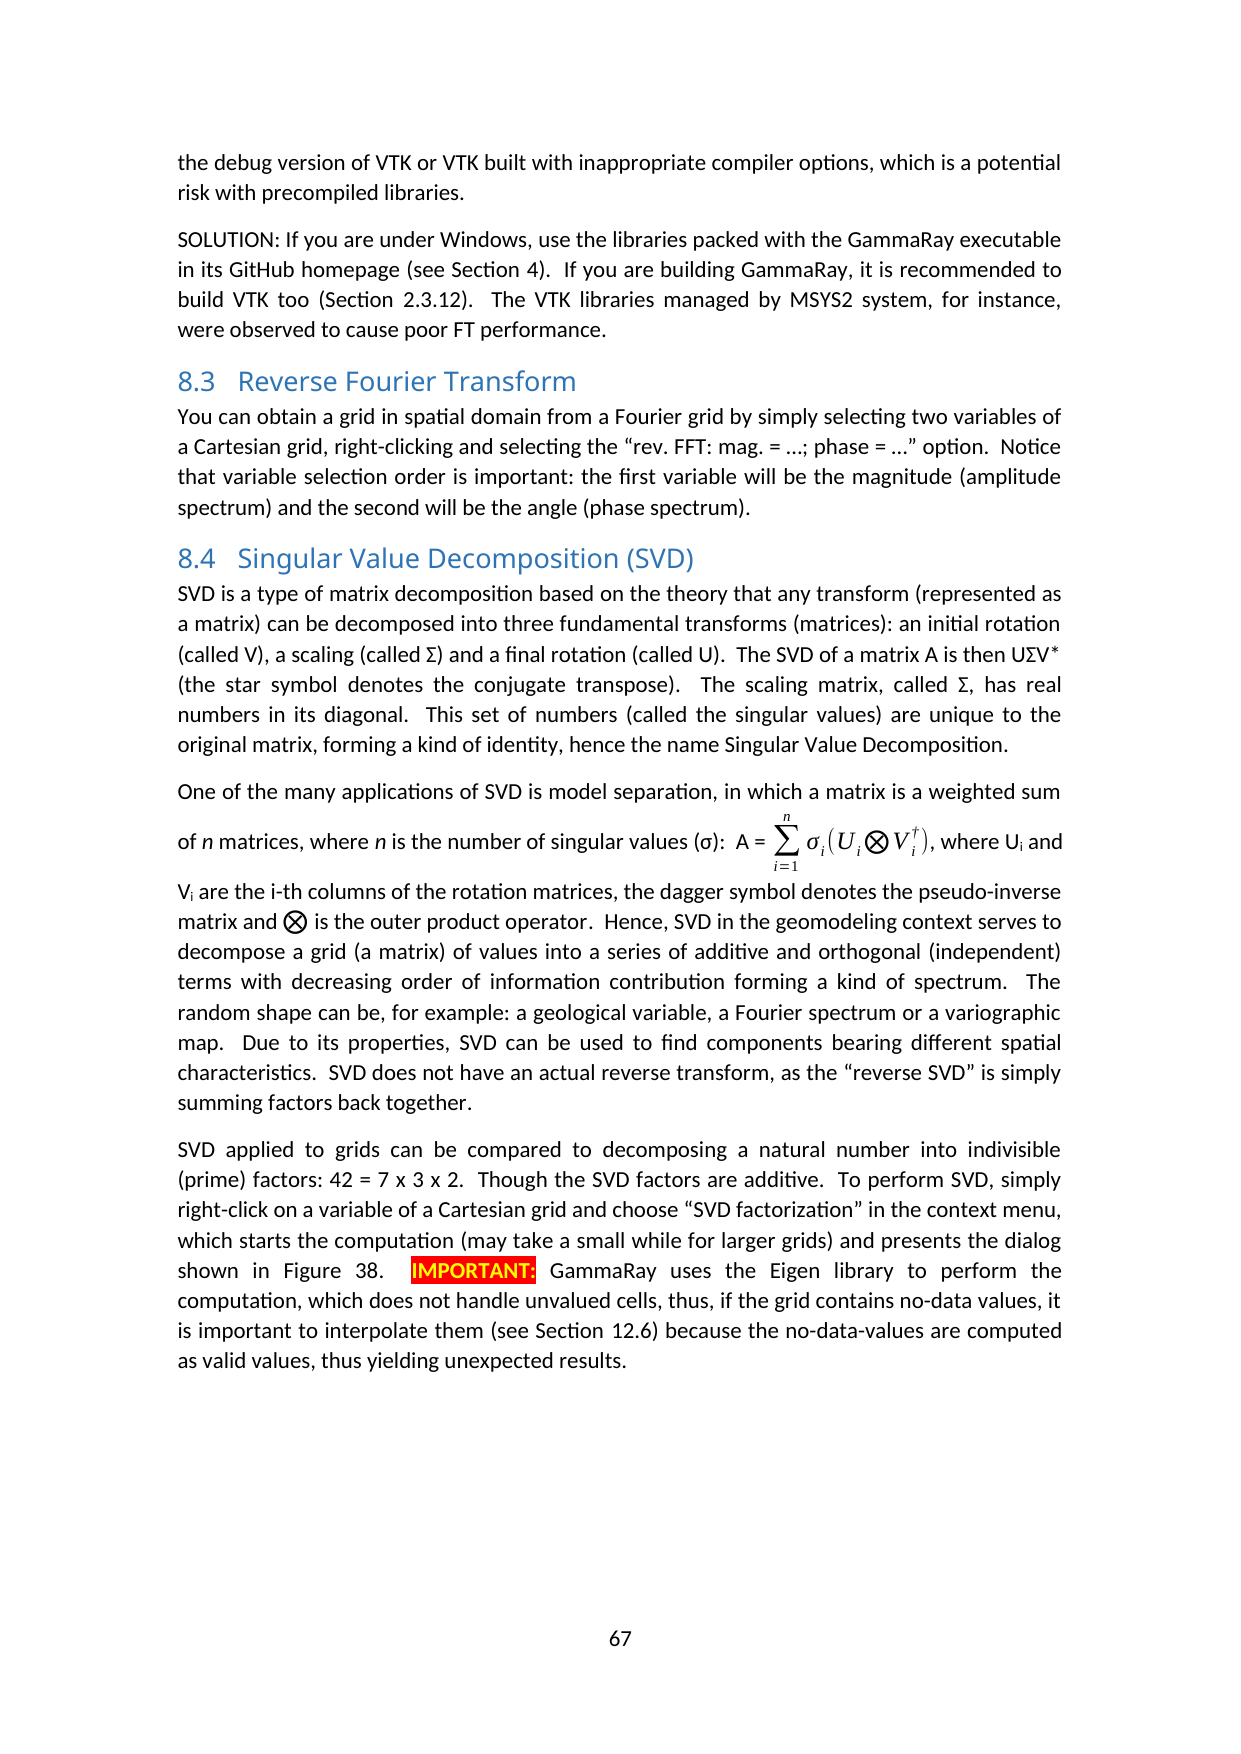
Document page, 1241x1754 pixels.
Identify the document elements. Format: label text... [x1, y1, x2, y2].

text One of the many applications of SVD is model separation, in which a matrix is a weighted sum of n matrices, where n is the number of singular values (σ): A = , where Ui and Vi are the i-th columns of the rotation matrices, the dagger symbol denotes the pseudo-inverse matrix and is the outer product operator. Hence, SVD in the geomodeling context serves to decompose a grid (a matrix) of values into a series of additive and orthogonal (independent) terms with decreasing order of information contribution forming a kind of spectrum. The random shape can be, for example: a geological variable, a Fourier spectrum or a variographic map. Due to its properties, SVD can be used to find components bearing different spatial characteristics. SVD does not have an actual reverse transform, as the “reverse SVD” is simply summing factors back together. [177, 777, 1063, 1116]
subtitle Reverse Fourier Transform [177, 362, 1063, 399]
subtitle Singular Value Decomposition (SVD) [177, 539, 1063, 576]
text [177, 148, 1063, 206]
text SOLUTION: If you are under Windows, use the libraries packed with the GammaRay executable in its GitHub homepage (see Section 4). If you are building GammaRay, it is recommended to build VTK too (Section 2.3.12). The VTK libraries managed by MSYS2 system, for instance, were observed to cause poor FT performance. [177, 225, 1063, 343]
text You can obtain a grid in spatial domain from a Fourier grid by simply selecting two variables of a Cartesian grid, right-clicking and selecting the “rev. FFT: mag. = …; phase = …” option. Notice that variable selection order is important: the first variable will be the magnitude (amplitude spectrum) and the second will be the angle (phase spectrum). [177, 402, 1063, 521]
text SVD applied to grids can be compared to decomposing a natural number into indivisible (prime) factors: 42 = 7 x 3 x 2. Though the SVD factors are additive. To perform SVD, simply right-click on a variable of a Cartesian grid and choose “SVD factorization” in the context menu, which starts the computation (may take a small while for larger grids) and presents the dialog shown in Figure 38. IMPORTANT: GammaRay uses the Eigen library to perform the computation, which does not handle unvalued cells, thus, if the grid contains no-data values, it is important to interpolate them (see Section 12.6) because the no-data-values are computed as valid values, thus yielding unexpected results. [177, 1135, 1063, 1375]
text SVD is a type of matrix decomposition based on the theory that any transform (represented as a matrix) can be decomposed into three fundamental transforms (matrices): an initial rotation (called V), a scaling (called Σ) and a final rotation (called U). The SVD of a matrix A is then UΣV* (the star symbol denotes the conjugate transpose). The scaling matrix, called Σ, has real numbers in its diagonal. This set of numbers (called the singular values) are unique to the original matrix, forming a kind of identity, hence the name Singular Value Decomposition. [177, 579, 1063, 758]
